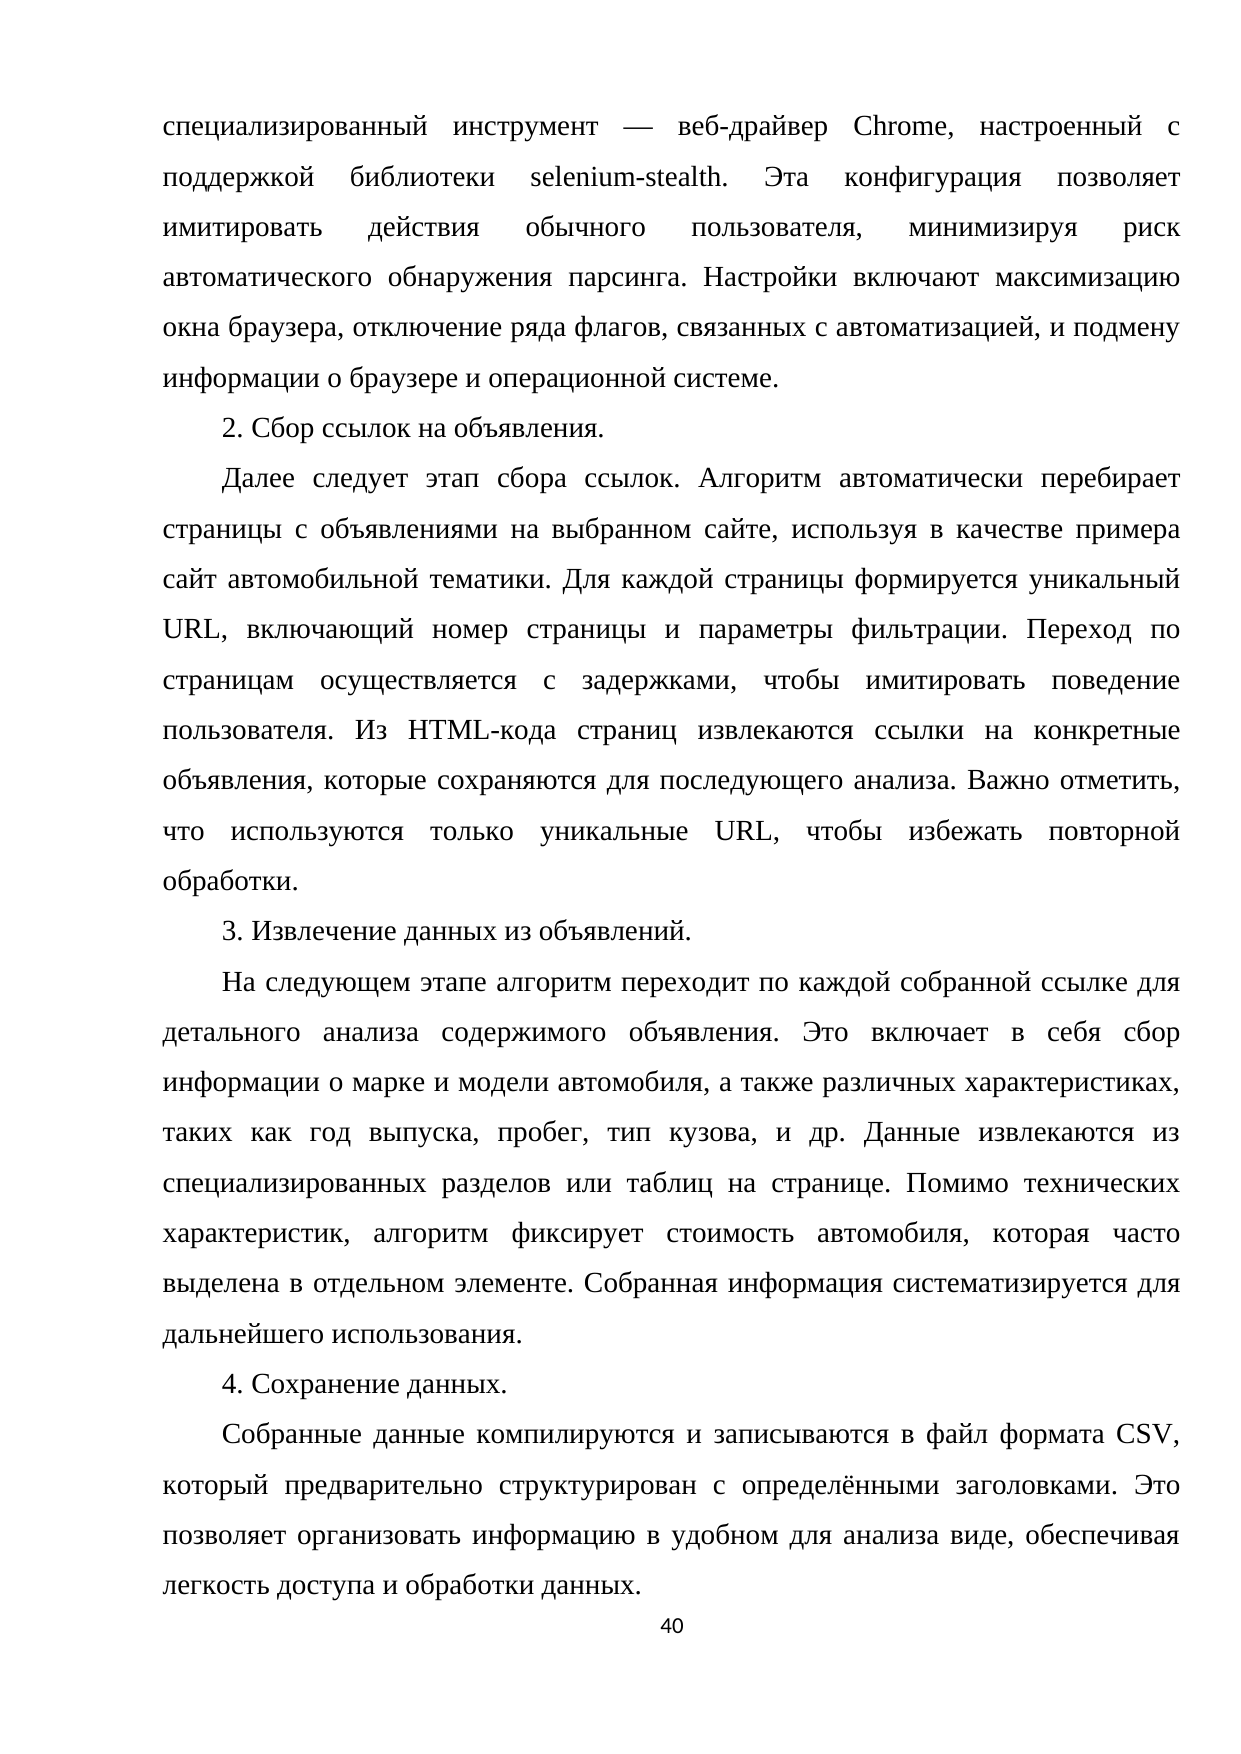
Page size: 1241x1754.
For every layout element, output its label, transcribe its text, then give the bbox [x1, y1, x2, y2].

text Собранные данные компилируются и записываются в файл формата CSV, который предварительно структурирован с определёнными заголовками. Это позволяет организовать информацию в удобном для анализа виде, обеспечивая легкость доступа и обработки данных. [162, 1416, 1181, 1601]
list Сохранение данных. [162, 1366, 1181, 1400]
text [162, 108, 1181, 393]
list Сбор ссылок на объявления. [162, 410, 1181, 444]
text Далее следует этап сбора ссылок. Алгоритм автоматически перебирает страницы с объявлениями на выбранном сайте, используя в качестве примера сайт автомобильной тематики. Для каждой страницы формируется уникальный URL, включающий номер страницы и параметры фильтрации. Переход по страницам осуществляется с задержками, чтобы имитировать поведение пользователя. Из HTML-кода страниц извлекаются ссылки на конкретные объявления, которые сохраняются для последующего анализа. Важно отметить, что используются только уникальные URL, чтобы избежать повторной обработки. [162, 461, 1181, 897]
list Извлечение данных из объявлений. [162, 913, 1181, 947]
text На следующем этапе алгоритм переходит по каждой собранной ссылке для детального анализа содержимого объявления. Это включает в себя сбор информации о марке и модели автомобиля, а также различных характеристиках, таких как год выпуска, пробег, тип кузова, и др. Данные извлекаются из специализированных разделов или таблиц на странице. Помимо технических характеристик, алгоритм фиксирует стоимость автомобиля, которая часто выделена в отдельном элементе. Собранная информация систематизируется для дальнейшего использования. [162, 964, 1181, 1349]
